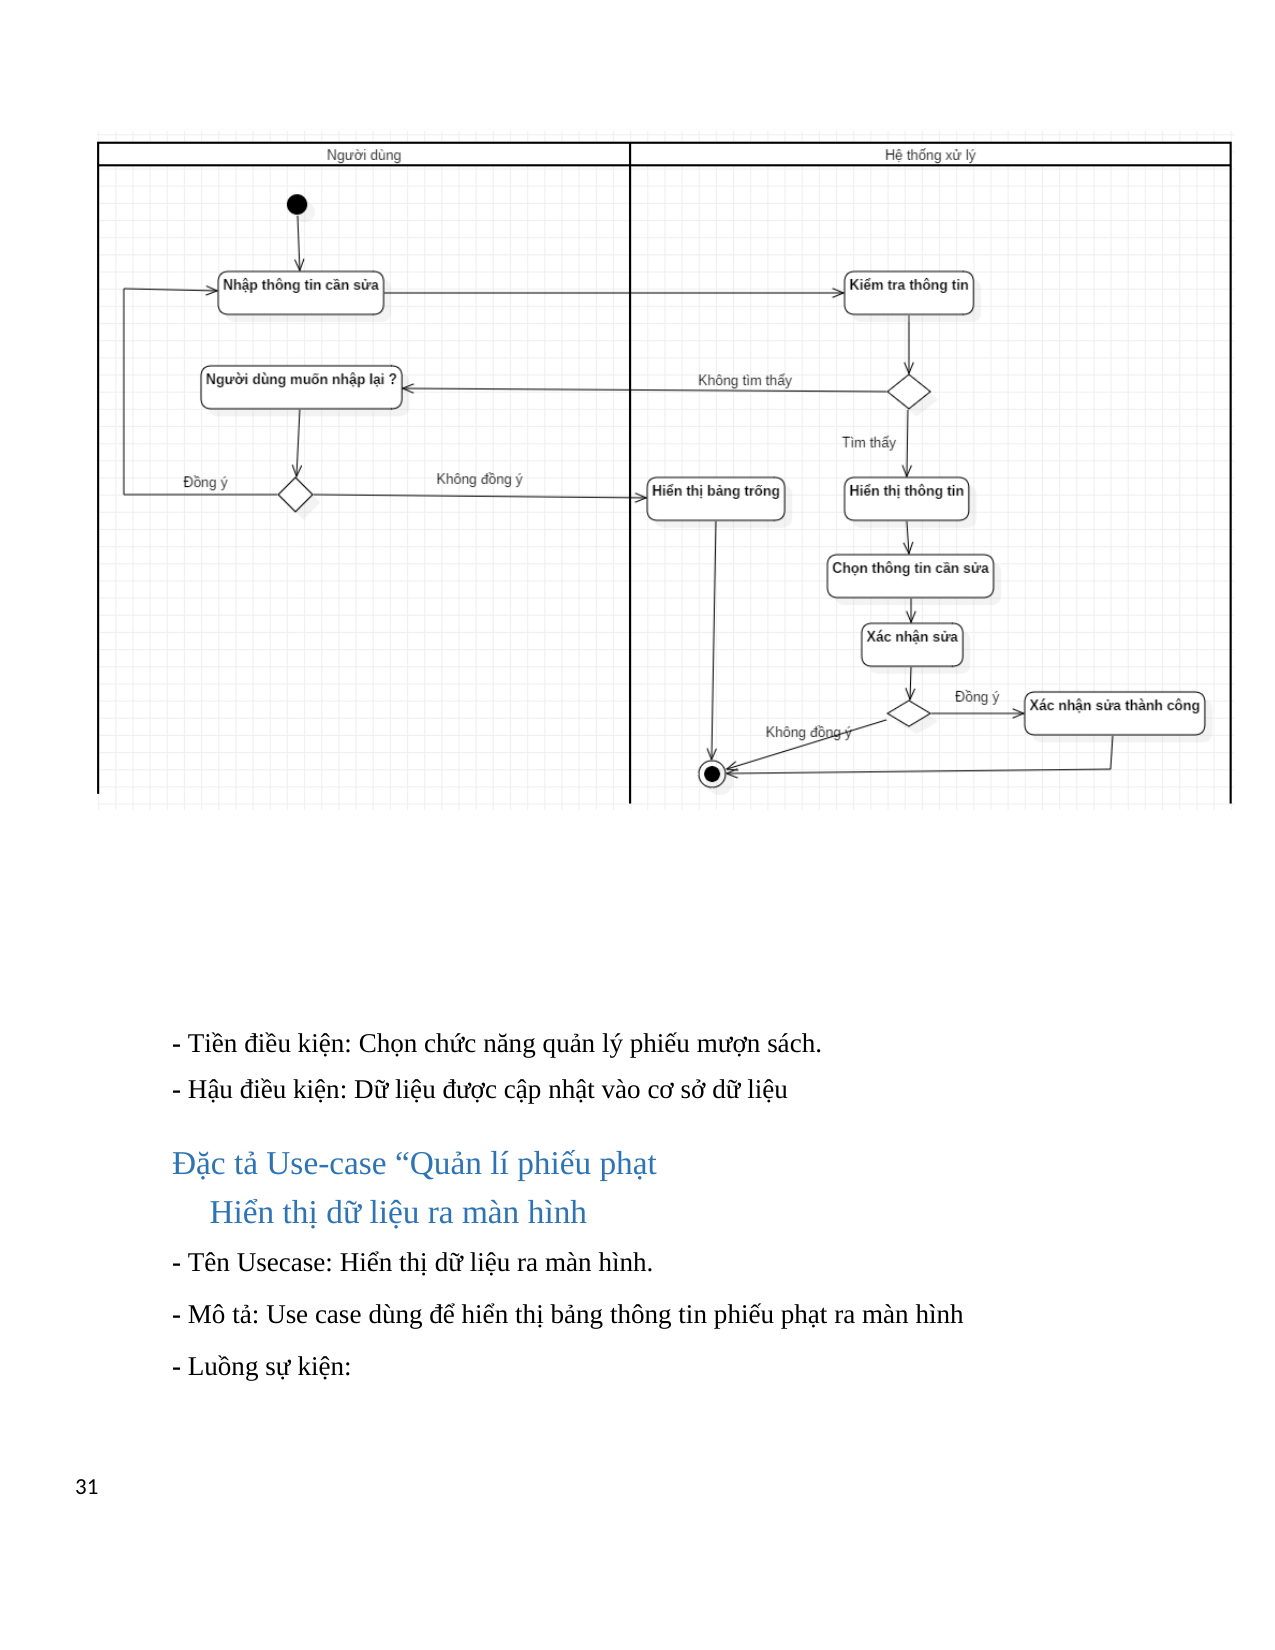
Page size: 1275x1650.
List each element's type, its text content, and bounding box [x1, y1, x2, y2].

list Hậu điều kiện: Dữ liệu được cập nhật vào cơ sở dữ liệu [172, 1073, 1200, 1104]
text Đặc tả Use-case “Quản lí phiếu phạt [172, 1143, 1200, 1182]
picture [96, 131, 1235, 810]
list Luồng sự kiện: [172, 1350, 1200, 1381]
list Mô tả: Use case dùng để hiển thị bảng thông tin phiếu phạt ra màn hình [172, 1298, 1200, 1329]
text Hiển thị dữ liệu ra màn hình [209, 1192, 1200, 1231]
list Tiền điều kiện: Chọn chức năng quản lý phiếu mượn sách. [172, 1027, 1200, 1058]
list Tên Usecase: Hiển thị dữ liệu ra màn hình. [172, 1246, 1200, 1277]
